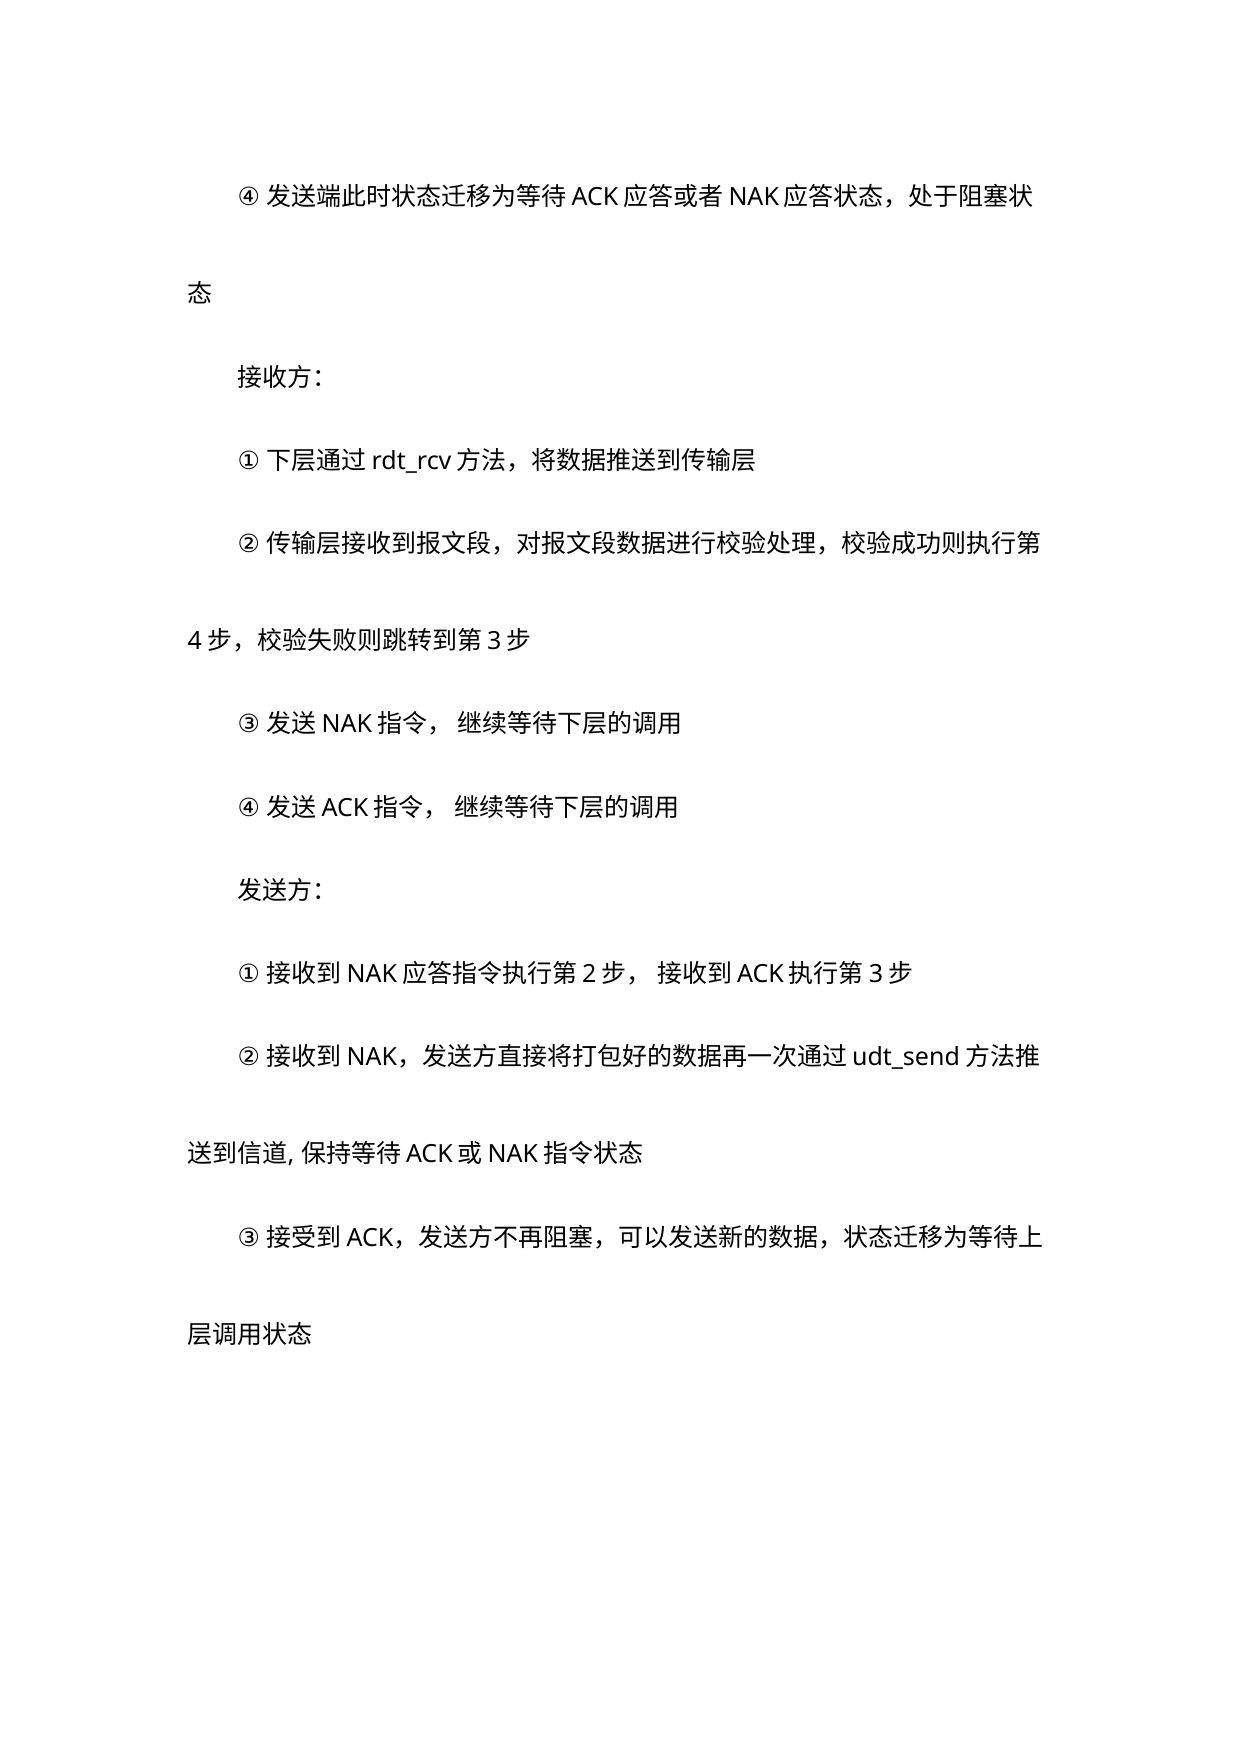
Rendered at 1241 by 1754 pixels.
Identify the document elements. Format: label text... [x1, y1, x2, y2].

list 发送方： [187, 856, 1053, 921]
list ④ 发送ACK指令， 继续等待下层的调用 [187, 773, 1053, 838]
list ③ 发送NAK指令， 继续等待下层的调用 [187, 689, 1053, 754]
list ② 接收到NAK，发送方直接将打包好的数据再一次通过udt_send方法推送到信道, 保持等待ACK或NAK指令状态 [187, 1022, 1053, 1184]
list ② 传输层接收到报文段，对报文段数据进行校验处理，校验成功则执行第4步，校验失败则跳转到第3步 [187, 509, 1053, 671]
list ① 下层通过rdt_rcv方法，将数据推送到传输层 [187, 426, 1053, 491]
list ③ 接受到ACK，发送方不再阻塞，可以发送新的数据，状态迁移为等待上层调用状态 [187, 1203, 1053, 1365]
list 接收方： [187, 343, 1053, 408]
list ① 接收到NAK应答指令执行第2步， 接收到ACK执行第3步 [187, 939, 1053, 1004]
list ④ 发送端此时状态迁移为等待ACK应答或者NAK应答状态，处于阻塞状态 [187, 162, 1053, 324]
